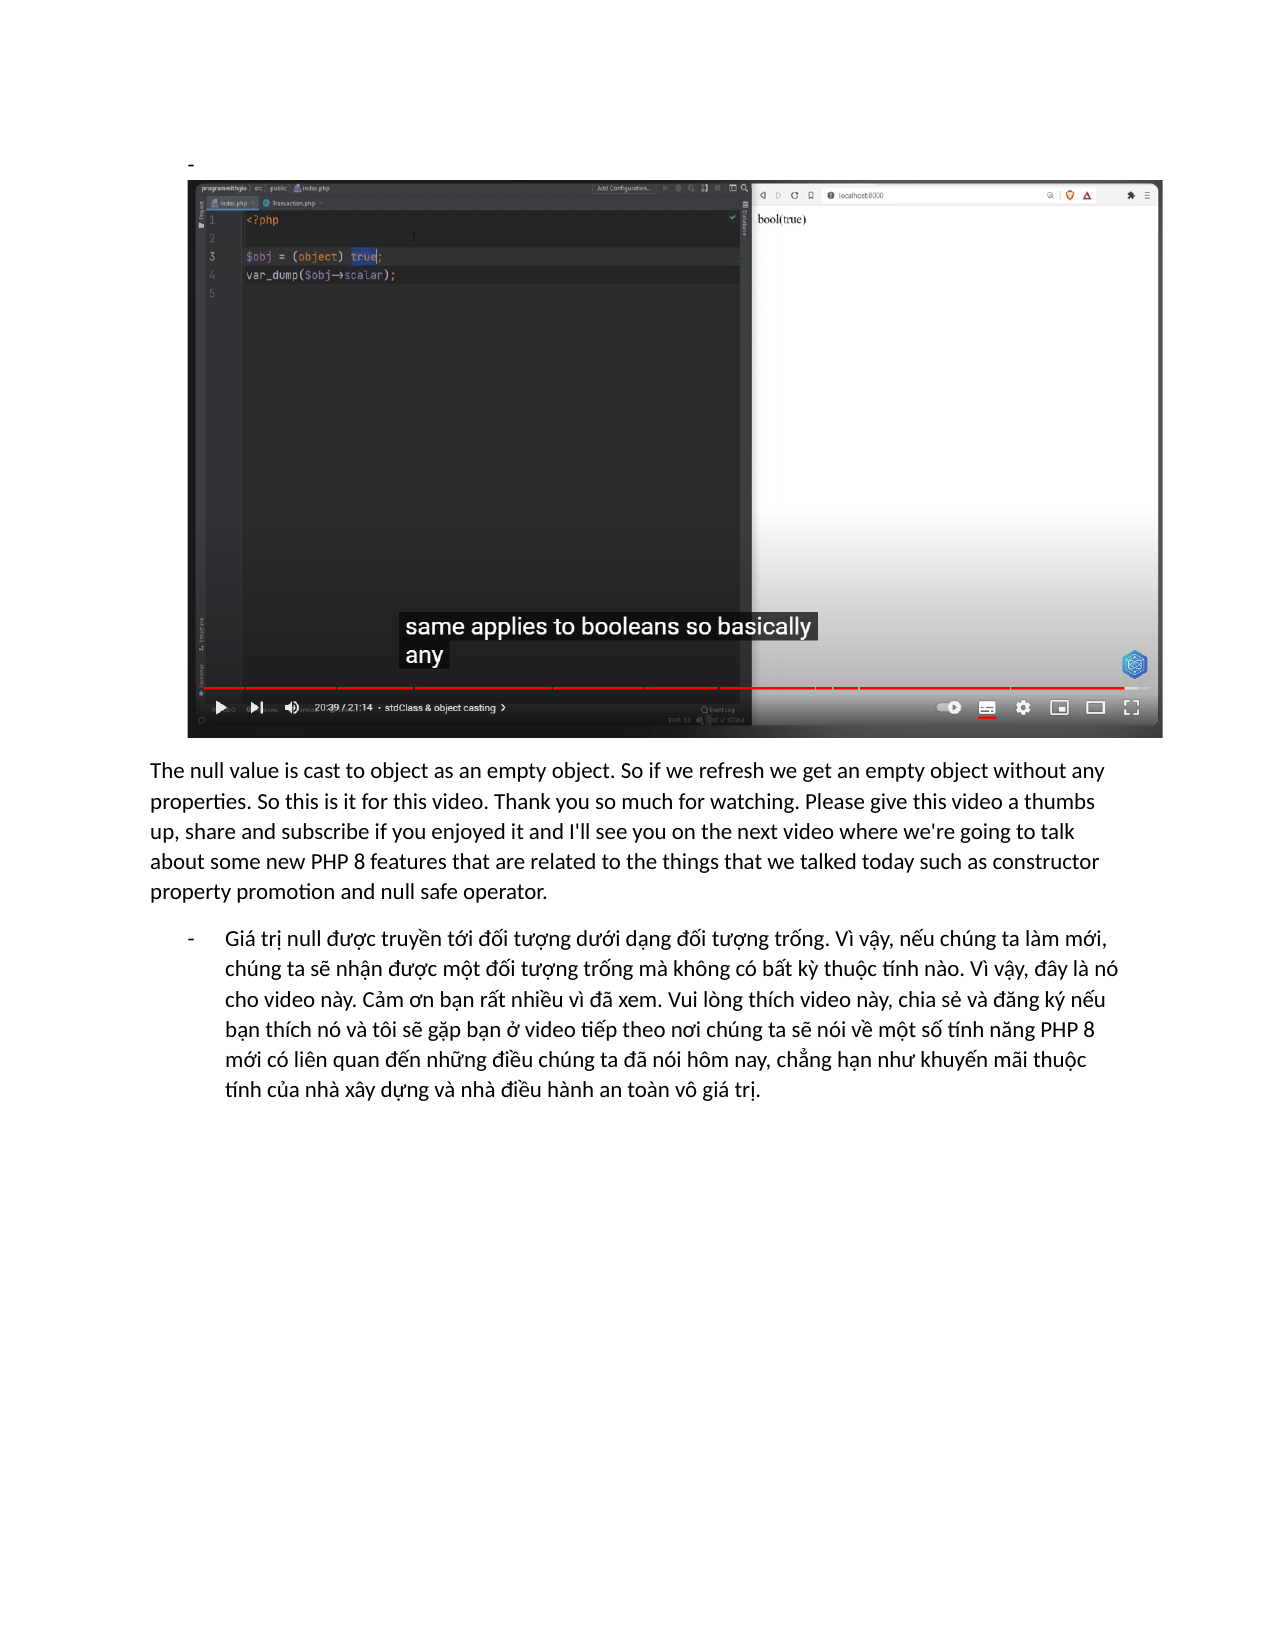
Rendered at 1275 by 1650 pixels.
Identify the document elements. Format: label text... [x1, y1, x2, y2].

list Giá trị null được truyền tới đối tượng dưới dạng đối tượng trống. Vì vậy, nếu chúng ta làm mới, chúng ta sẽ nhận được một đối tượng trống mà không có bất kỳ thuộc tính nào. Vì vậy, đây là nó cho video này. Cảm ơn bạn rất nhiều vì đã xem. Vui lòng thích video này, chia sẻ và đăng ký nếu bạn thích nó và tôi sẽ gặp bạn ở video tiếp theo nơi chúng ta sẽ nói về một số tính năng PHP 8 mới có liên quan đến những điều chúng ta đã nói hôm nay, chẳng hạn như khuyến mãi thuộc tính của nhà xây dựng và nhà điều hành an toàn vô giá trị. [187, 924, 1125, 1103]
text The null value is cast to object as an empty object. So if we refresh we get an empty object without any properties. So this is it for this video. Thank you so much for watching. Please give this video a thumbs up, share and subscribe if you enjoyed it and I'll see you on the next video where we're going to talk about some new PHP 8 features that are related to the things that we talked today such as constructor property promotion and null safe operator. [150, 757, 1125, 905]
picture [187, 180, 1163, 738]
